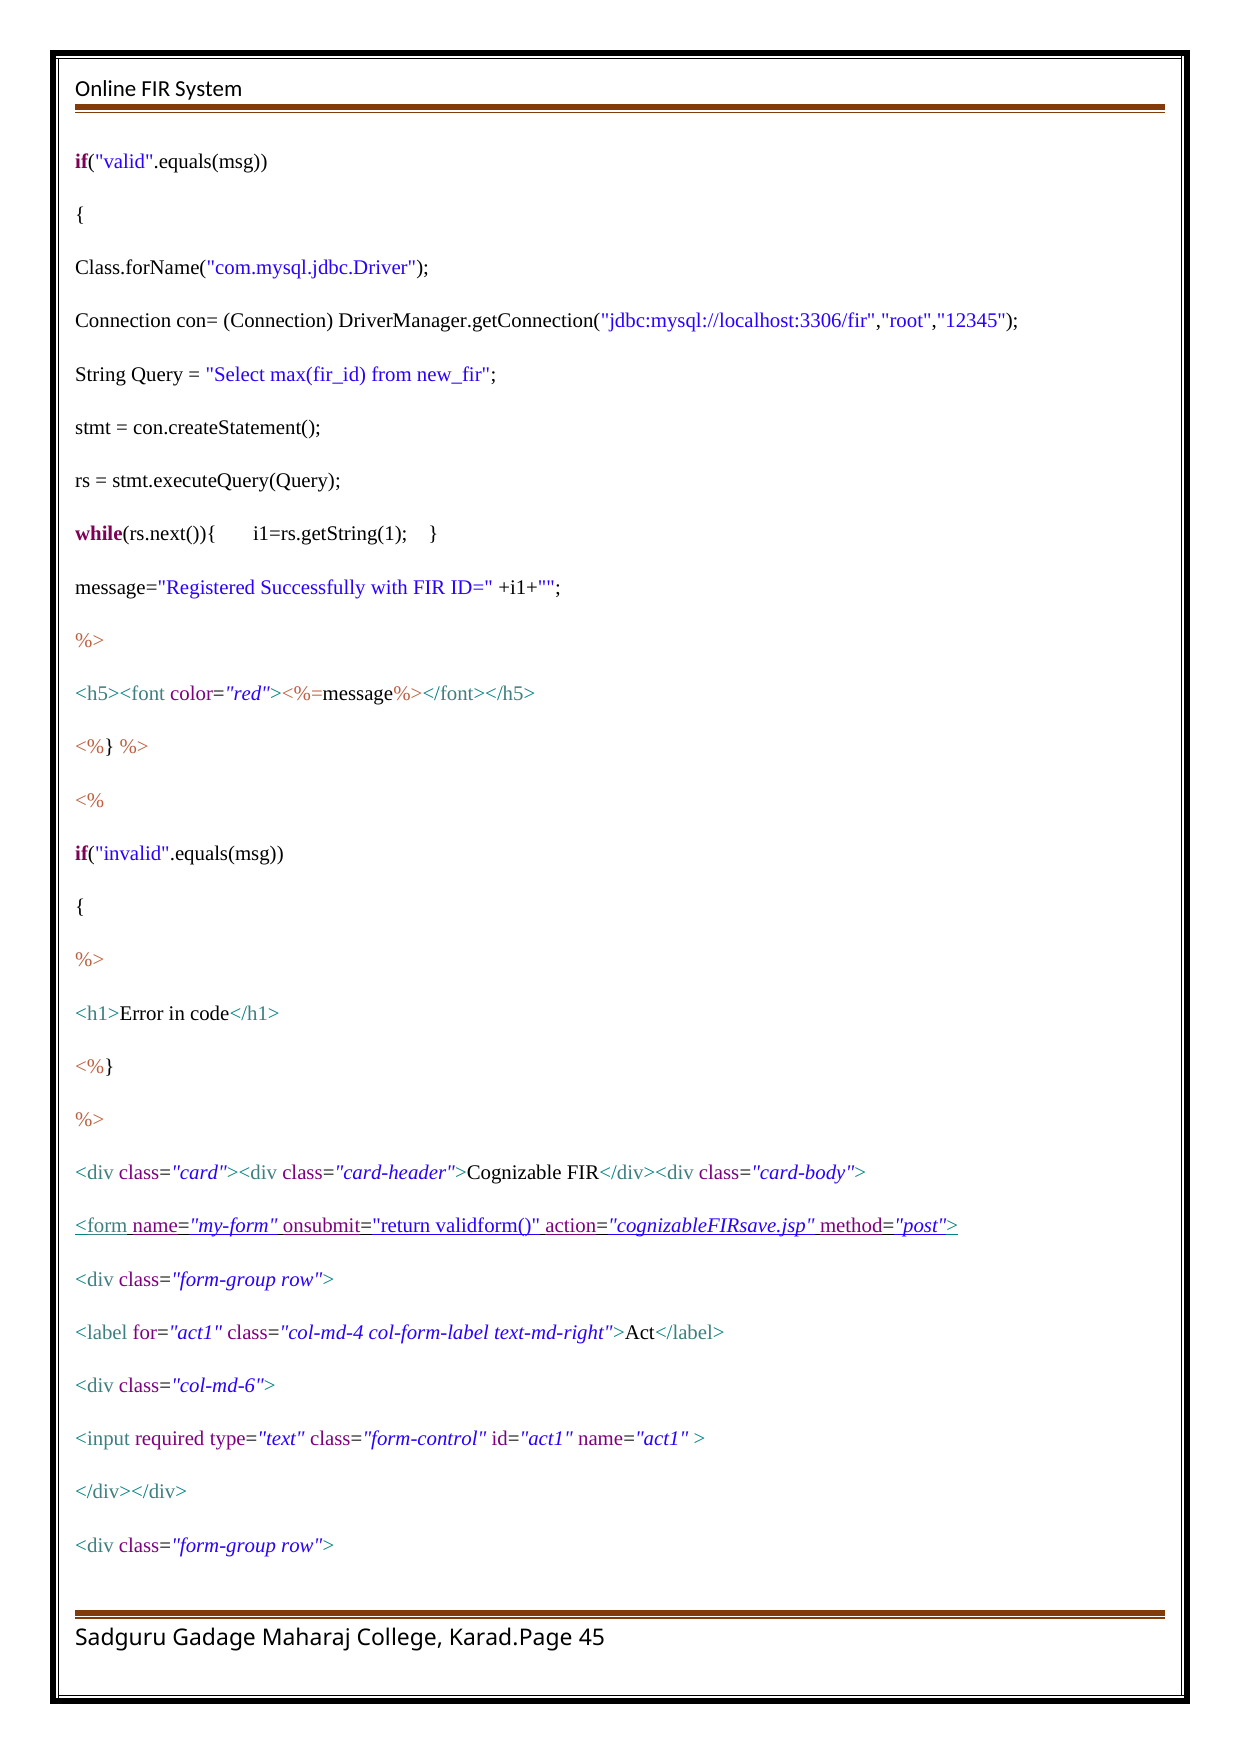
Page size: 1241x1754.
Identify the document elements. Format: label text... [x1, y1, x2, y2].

text <div class="form-group row"> [75, 1533, 1165, 1557]
text <%} %> [75, 734, 1165, 758]
text %> [75, 1107, 1165, 1131]
text Class.forName("com.mysql.jdbc.Driver"); [75, 255, 1165, 279]
text %> [75, 947, 1165, 971]
text <div class="col-md-6"> [75, 1373, 1165, 1397]
text rs = stmt.executeQuery(Query); [75, 468, 1165, 492]
text <h5><font color="red"><%=message%></font></h5> [75, 681, 1165, 705]
text </div></div> [75, 1479, 1165, 1503]
text if("invalid".equals(msg)) [75, 841, 1165, 865]
text <% [75, 787, 1165, 812]
text %> [75, 628, 1165, 652]
text <div class="form-group row"> [75, 1267, 1165, 1291]
text <%} [75, 1054, 1165, 1078]
text { [75, 894, 1165, 918]
text message="Registered Successfully with FIR ID=" +i1+""; [75, 574, 1165, 599]
text <div class="card"><div class="card-header">Cognizable FIR</div><div class="card-body"> [75, 1160, 1165, 1184]
text <label for="act1" class="col-md-4 col-form-label text-md-right">Act</label> [75, 1320, 1165, 1344]
text <input required type="text" class="form-control" id="act1" name="act1" > [75, 1426, 1165, 1450]
text while(rs.next()){ i1=rs.getString(1); } [75, 521, 1165, 545]
text <h1>Error in code</h1> [75, 1000, 1165, 1024]
text <form name="my-form" onsubmit="return validform()" action="cognizableFIRsave.jsp" method="post"> [75, 1213, 1165, 1237]
text Connection con= (Connection) DriverManager.getConnection("jdbc:mysql://localhost:3306/fir","root","12345"); [75, 308, 1165, 332]
text String Query = "Select max(fir_id) from new_fir"; [75, 362, 1165, 386]
text if("valid".equals(msg)) [75, 149, 1165, 173]
text stmt = con.createStatement(); [75, 415, 1165, 439]
text { [75, 202, 1165, 226]
